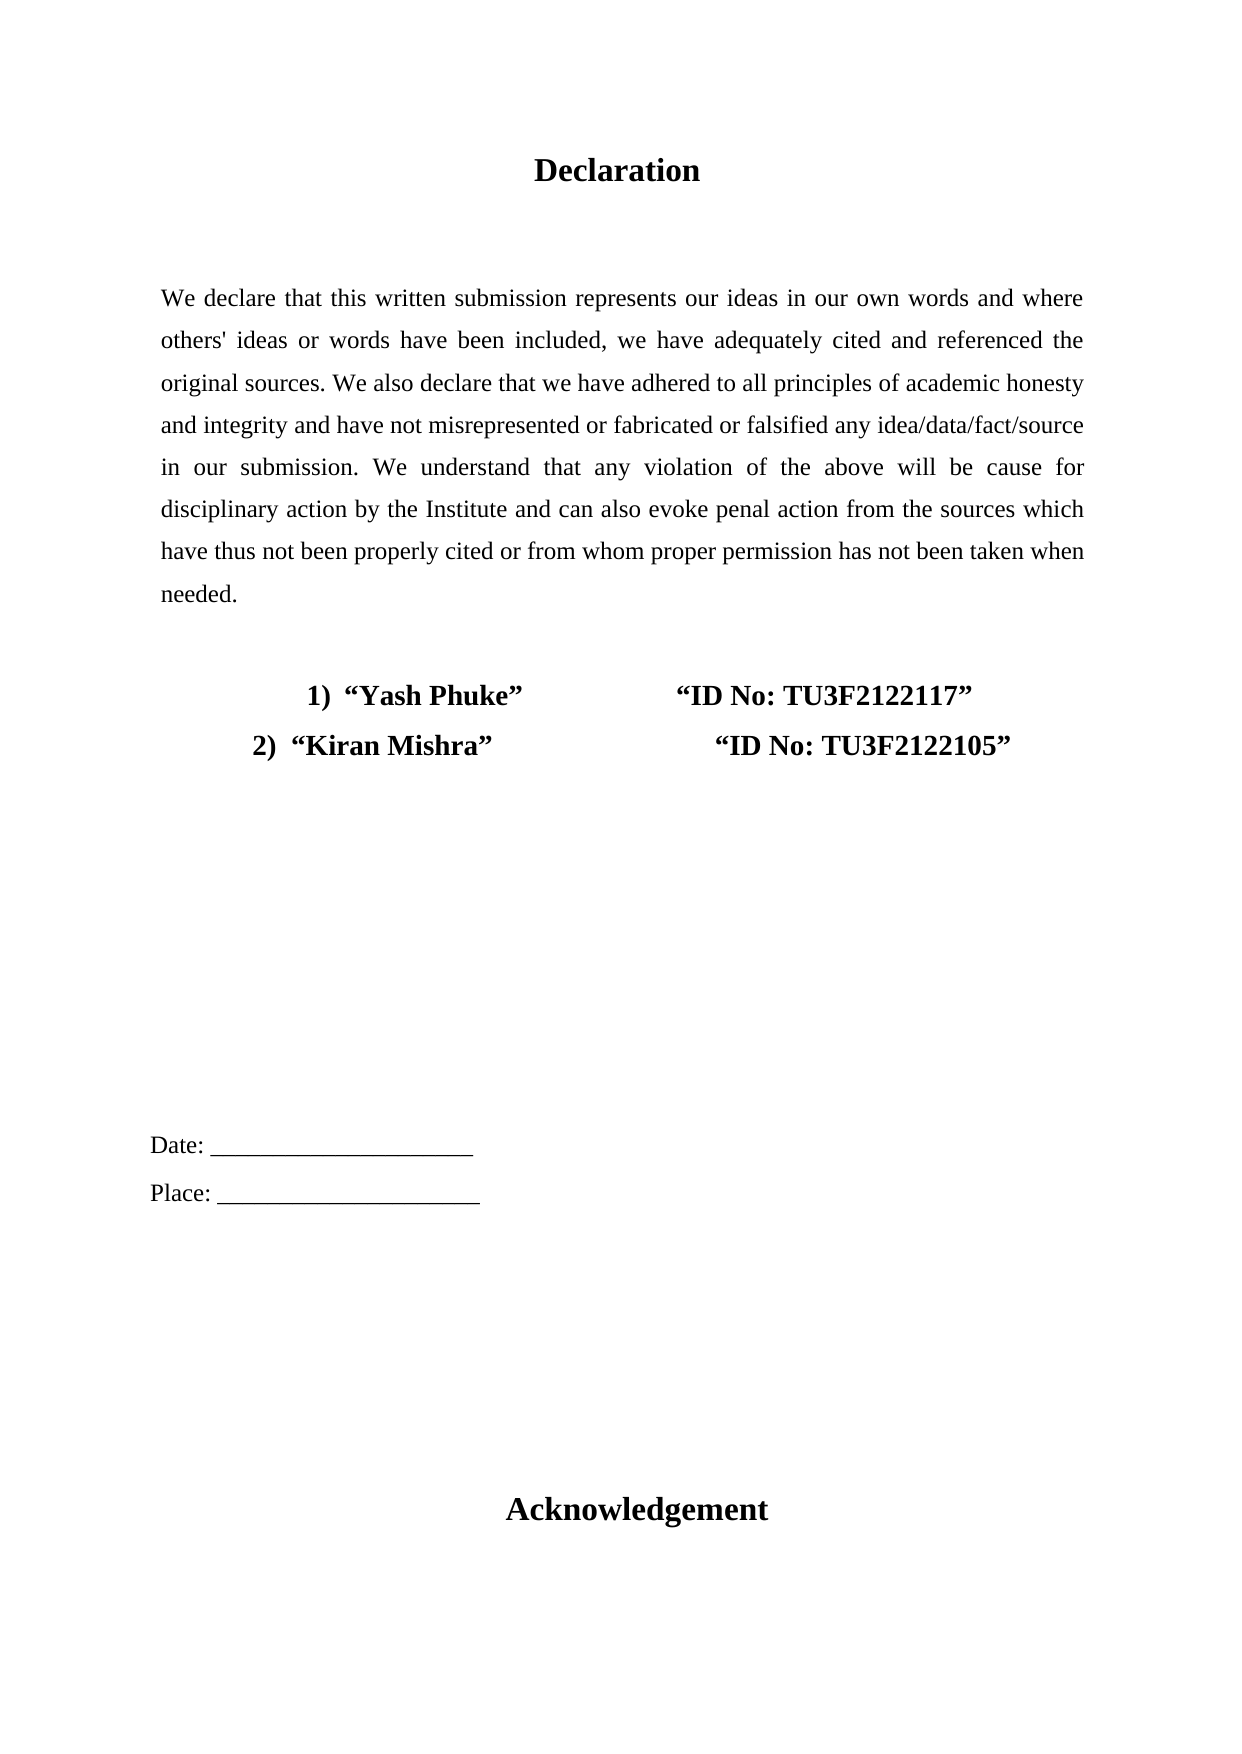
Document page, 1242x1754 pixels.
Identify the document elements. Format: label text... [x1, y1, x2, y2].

text Declaration [375, 150, 772, 188]
text Place: _____________________ [150, 1178, 1092, 1207]
list “Yash Phuke” “ID No: TU3F2122117” [187, 678, 1092, 712]
text We declare that this written submission represents our ideas in our own words and where others' ideas or words have been included, we have adequately cited and referenced the original sources. We also declare that we have adhered to all principles of academic honesty and integrity and have not misrepresented or fabricated or falsified any idea/data/fact/source in our submission. We understand that any violation of the above will be cause for disciplinary action by the Institute and can also evoke penal action from the sources which have thus not been properly cited or from whom proper permission has not been taken when needed. [161, 283, 1085, 607]
text Date: _____________________ [150, 1130, 1092, 1159]
text Acknowledgement [449, 1490, 791, 1528]
text 2) “Kiran Mishra” “ID No: TU3F2122105” [150, 728, 1092, 762]
